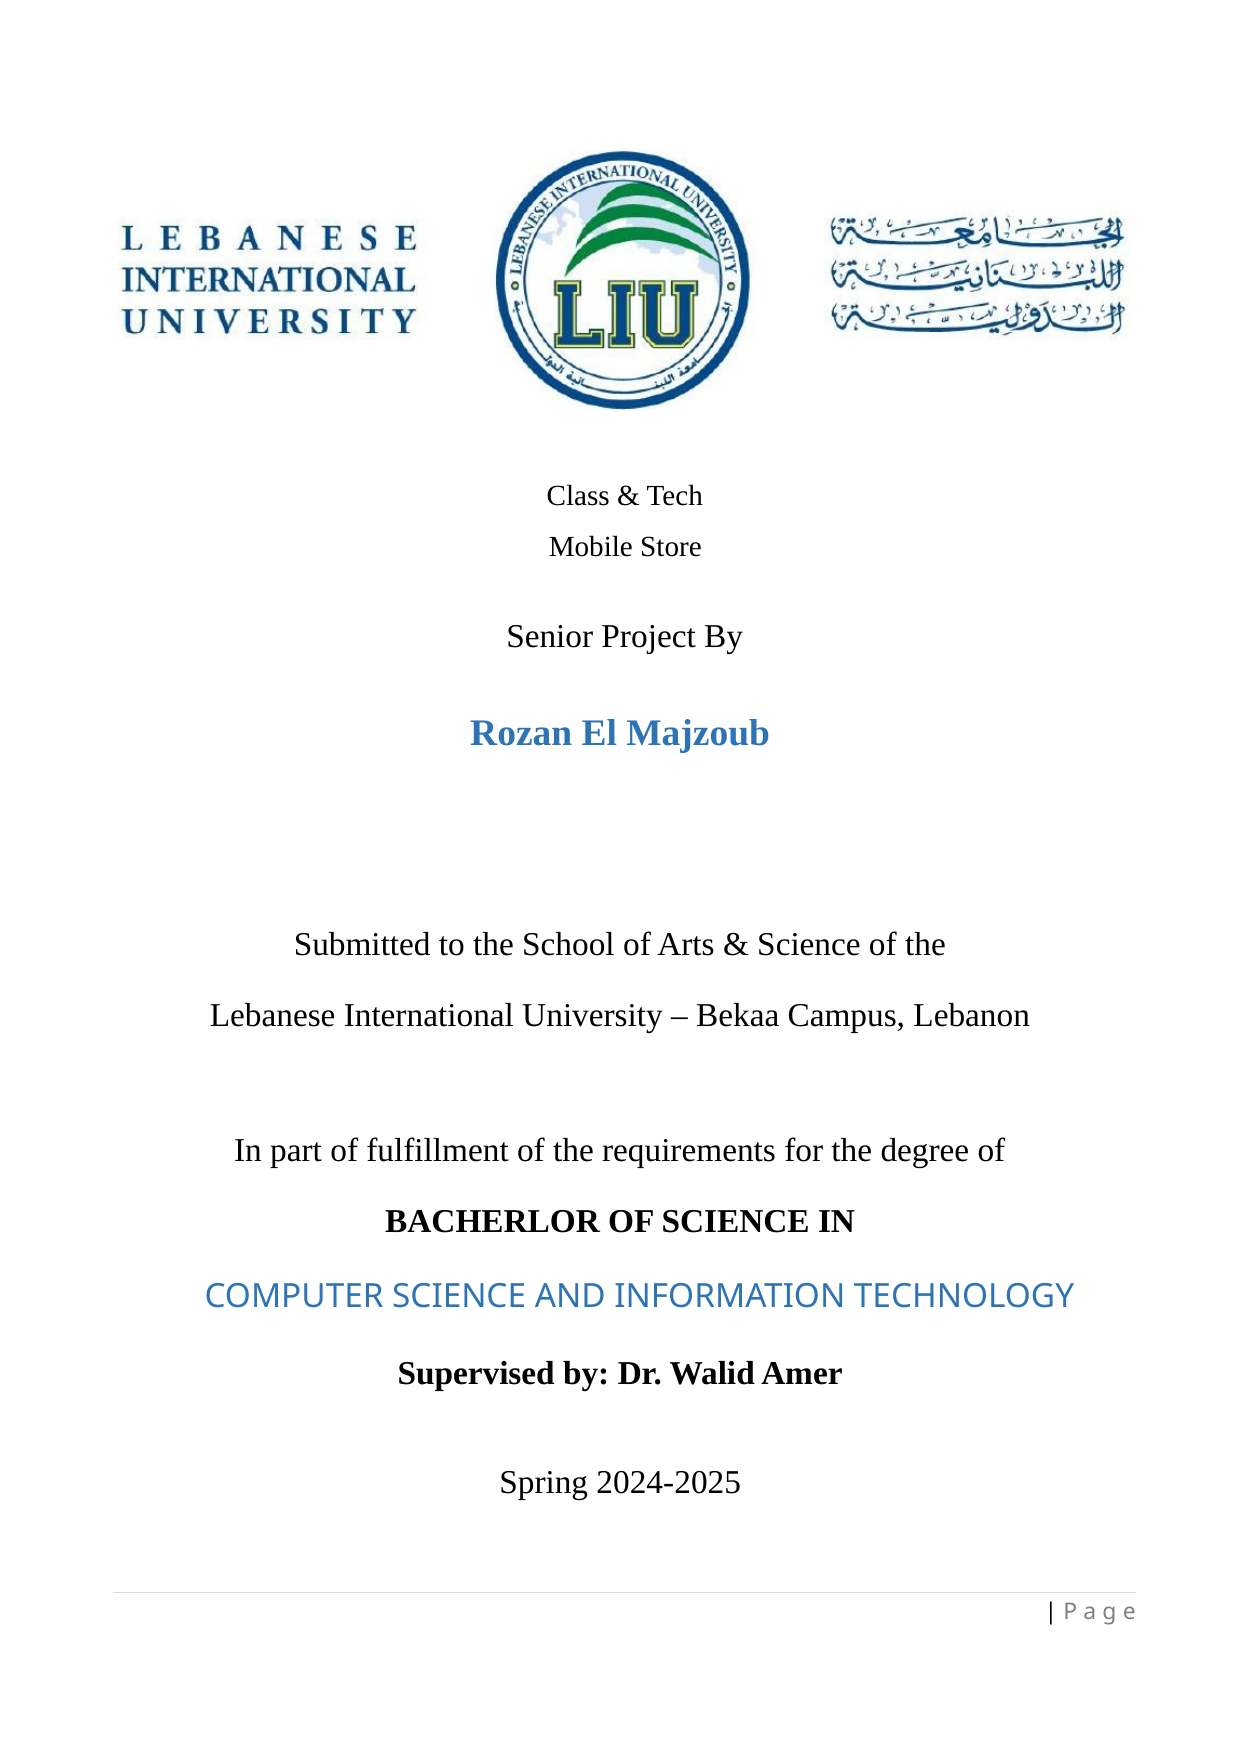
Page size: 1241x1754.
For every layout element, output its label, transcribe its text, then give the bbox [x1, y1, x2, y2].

picture [117, 150, 1132, 410]
text Supervised by: Dr. Walid Amer [112, 1353, 1127, 1392]
text Class & Tech Mobile Store [506, 478, 743, 562]
text BACHERLOR OF SCIENCE IN [112, 1201, 1127, 1239]
text In part of fulfillment of the requirements for the degree of [112, 1130, 1127, 1168]
text Lebanese International University – Bekaa Campus, Lebanon [112, 995, 1128, 1034]
text Submitted to the School of Arts & Science of the [112, 924, 1127, 963]
subtitle Rozan El Majzoub [112, 711, 1127, 754]
text Spring 2024-2025 [112, 1463, 1127, 1501]
subtitle COMPUTER SCIENCE AND INFORMATION TECHNOLOGY [151, 1272, 1128, 1317]
text Senior Project By [506, 616, 743, 654]
